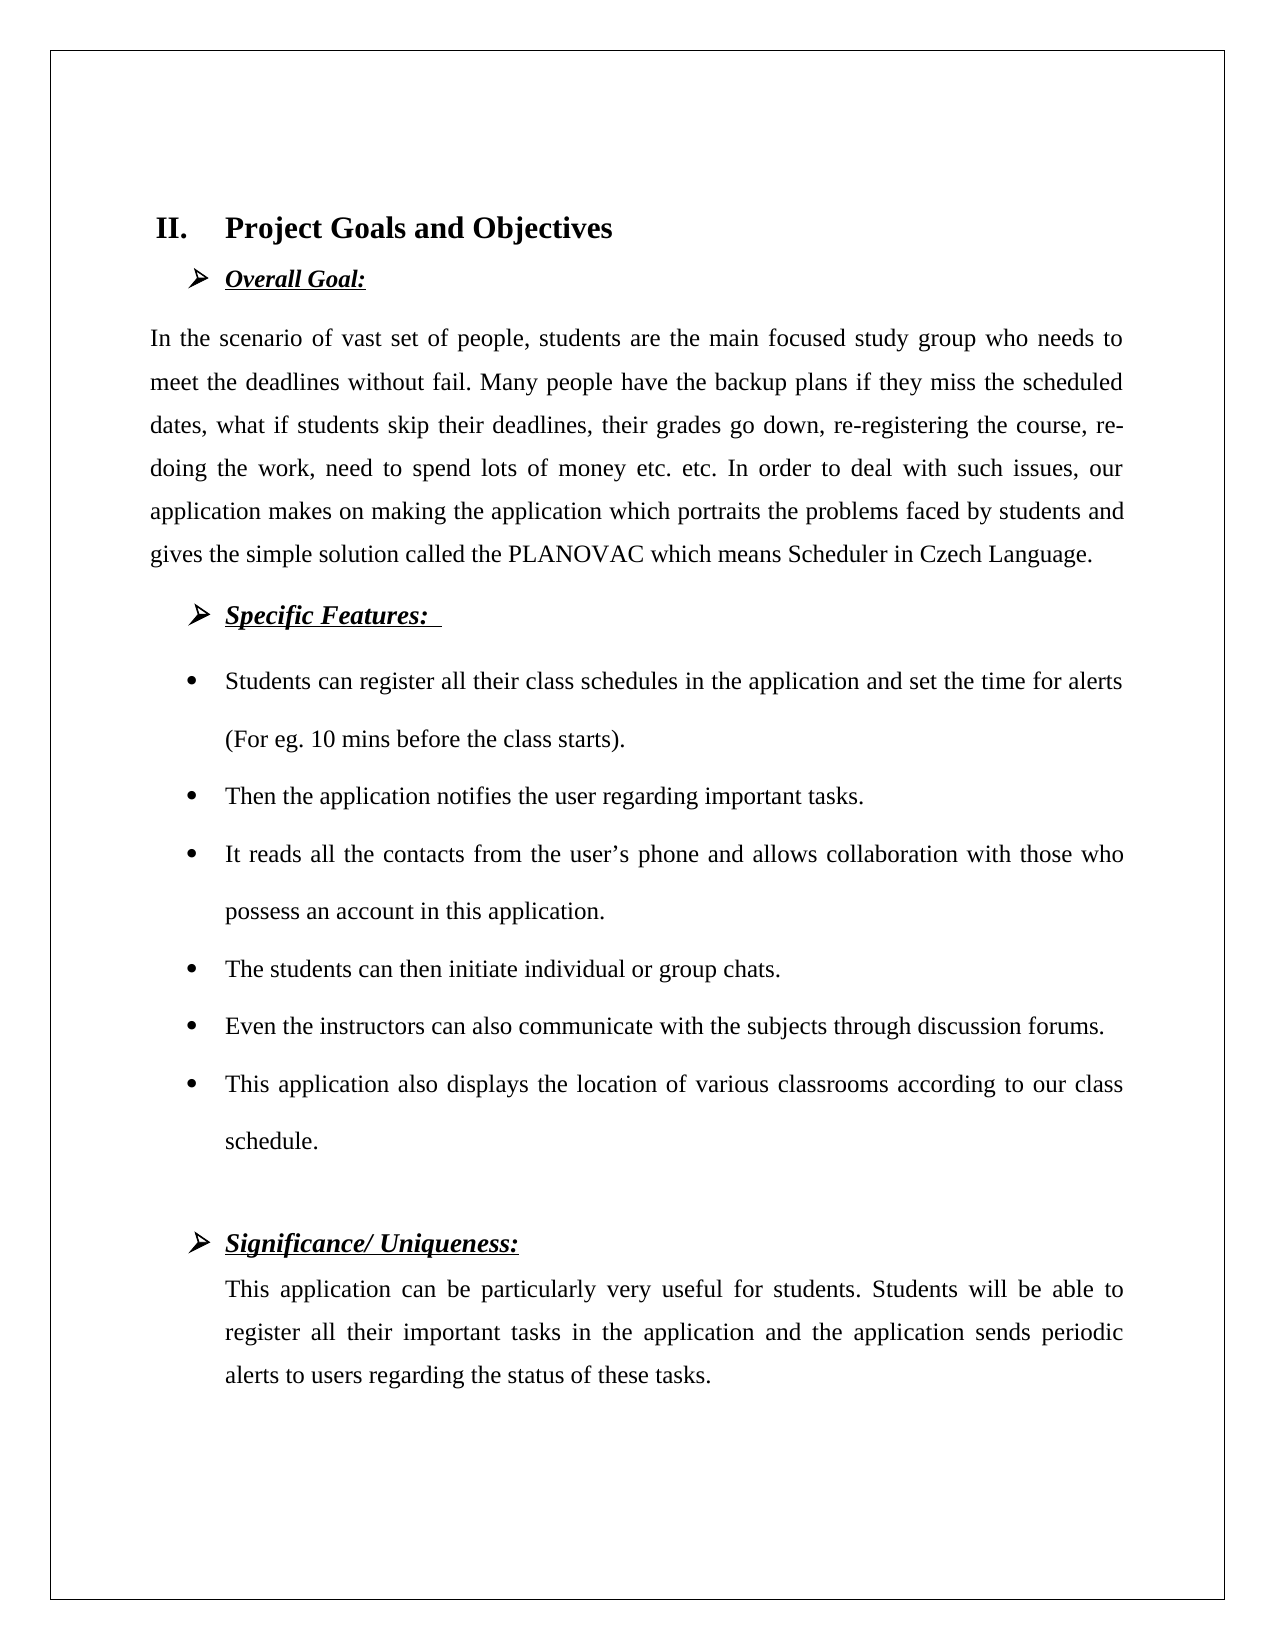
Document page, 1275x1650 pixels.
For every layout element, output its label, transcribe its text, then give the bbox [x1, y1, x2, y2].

list Then the application notifies the user regarding important tasks. [187, 781, 1125, 810]
list Project Goals and Objectives [187, 210, 1125, 246]
text In the scenario of vast set of people, students are the main focused study group who needs to meet the deadlines without fail. Many people have the backup plans if they miss the scheduled dates, what if students skip their deadlines, their grades go down, re-registering the course, re-doing the work, need to spend lots of money etc. etc. In order to deal with such issues, our application makes on making the application which portraits the problems faced by students and gives the simple solution called the PLANOVAC which means Scheduler in Czech Language. [150, 323, 1125, 568]
list Overall Goal: [187, 264, 1125, 292]
list This application also displays the location of various classrooms according to our class schedule. [187, 1069, 1125, 1155]
list This application can be particularly very useful for students. Students will be able to register all their important tasks in the application and the application sends periodic alerts to users regarding the status of these tasks. [225, 1274, 1125, 1389]
list The students can then initiate individual or group chats. [187, 954, 1125, 982]
list Significance/ Uniqueness: [187, 1227, 1125, 1258]
list Even the instructors can also communicate with the subjects through discussion forums. [187, 1011, 1125, 1040]
list It reads all the contacts from the user’s phone and allows collaboration with those who possess an account in this application. [187, 839, 1125, 925]
list Students can register all their class schedules in the application and set the time for alerts (For eg. 10 mins before the class starts). [187, 666, 1125, 752]
list Specific Features: [187, 599, 1125, 630]
